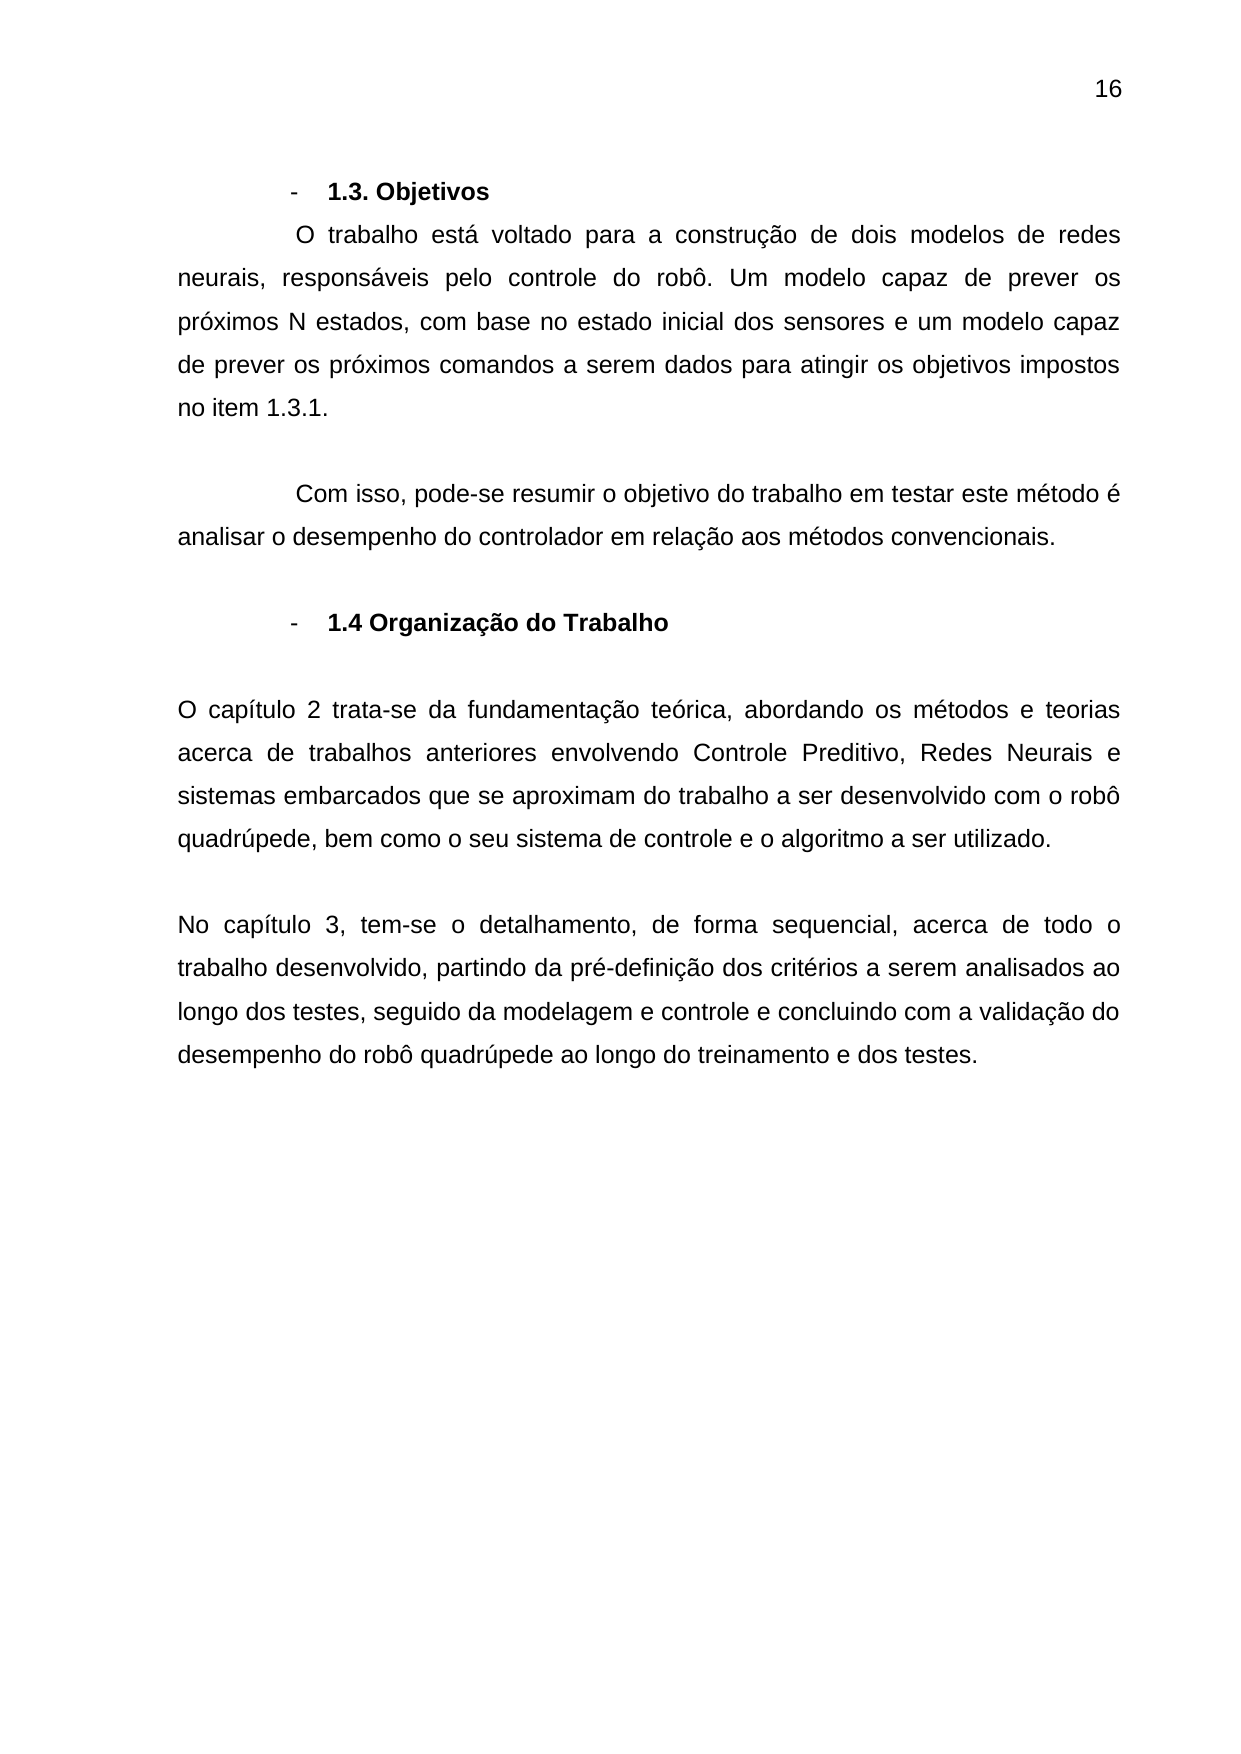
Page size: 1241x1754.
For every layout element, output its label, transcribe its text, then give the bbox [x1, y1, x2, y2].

text Com isso, pode-se resumir o objetivo do trabalho em testar este método é analisar o desempenho do controlador em relação aos métodos convencionais. [177, 479, 1122, 551]
subtitle 1.4 Organização do Trabalho [290, 608, 1122, 637]
text No capítulo 3, tem-se o detalhamento, de forma sequencial, acerca de todo o trabalho desenvolvido, partindo da pré-definição dos critérios a serem analisados ao longo dos testes, seguido da modelagem e controle e concluindo com a validação do desempenho do robô quadrúpede ao longo do treinamento e dos testes. [177, 910, 1122, 1068]
subtitle 1.3. Objetivos [290, 177, 1122, 206]
text O trabalho está voltado para a construção de dois modelos de redes neurais, responsáveis pelo controle do robô. Um modelo capaz de prever os próximos N estados, com base no estado inicial dos sensores e um modelo capaz de prever os próximos comandos a serem dados para atingir os objetivos impostos no item 1.3.1. [177, 220, 1122, 422]
text O capítulo 2 trata-se da fundamentação teórica, abordando os métodos e teorias acerca de trabalhos anteriores envolvendo Controle Preditivo, Redes Neurais e sistemas embarcados que se aproximam do trabalho a ser desenvolvido com o robô quadrúpede, bem como o seu sistema de controle e o algoritmo a ser utilizado. [177, 695, 1122, 853]
